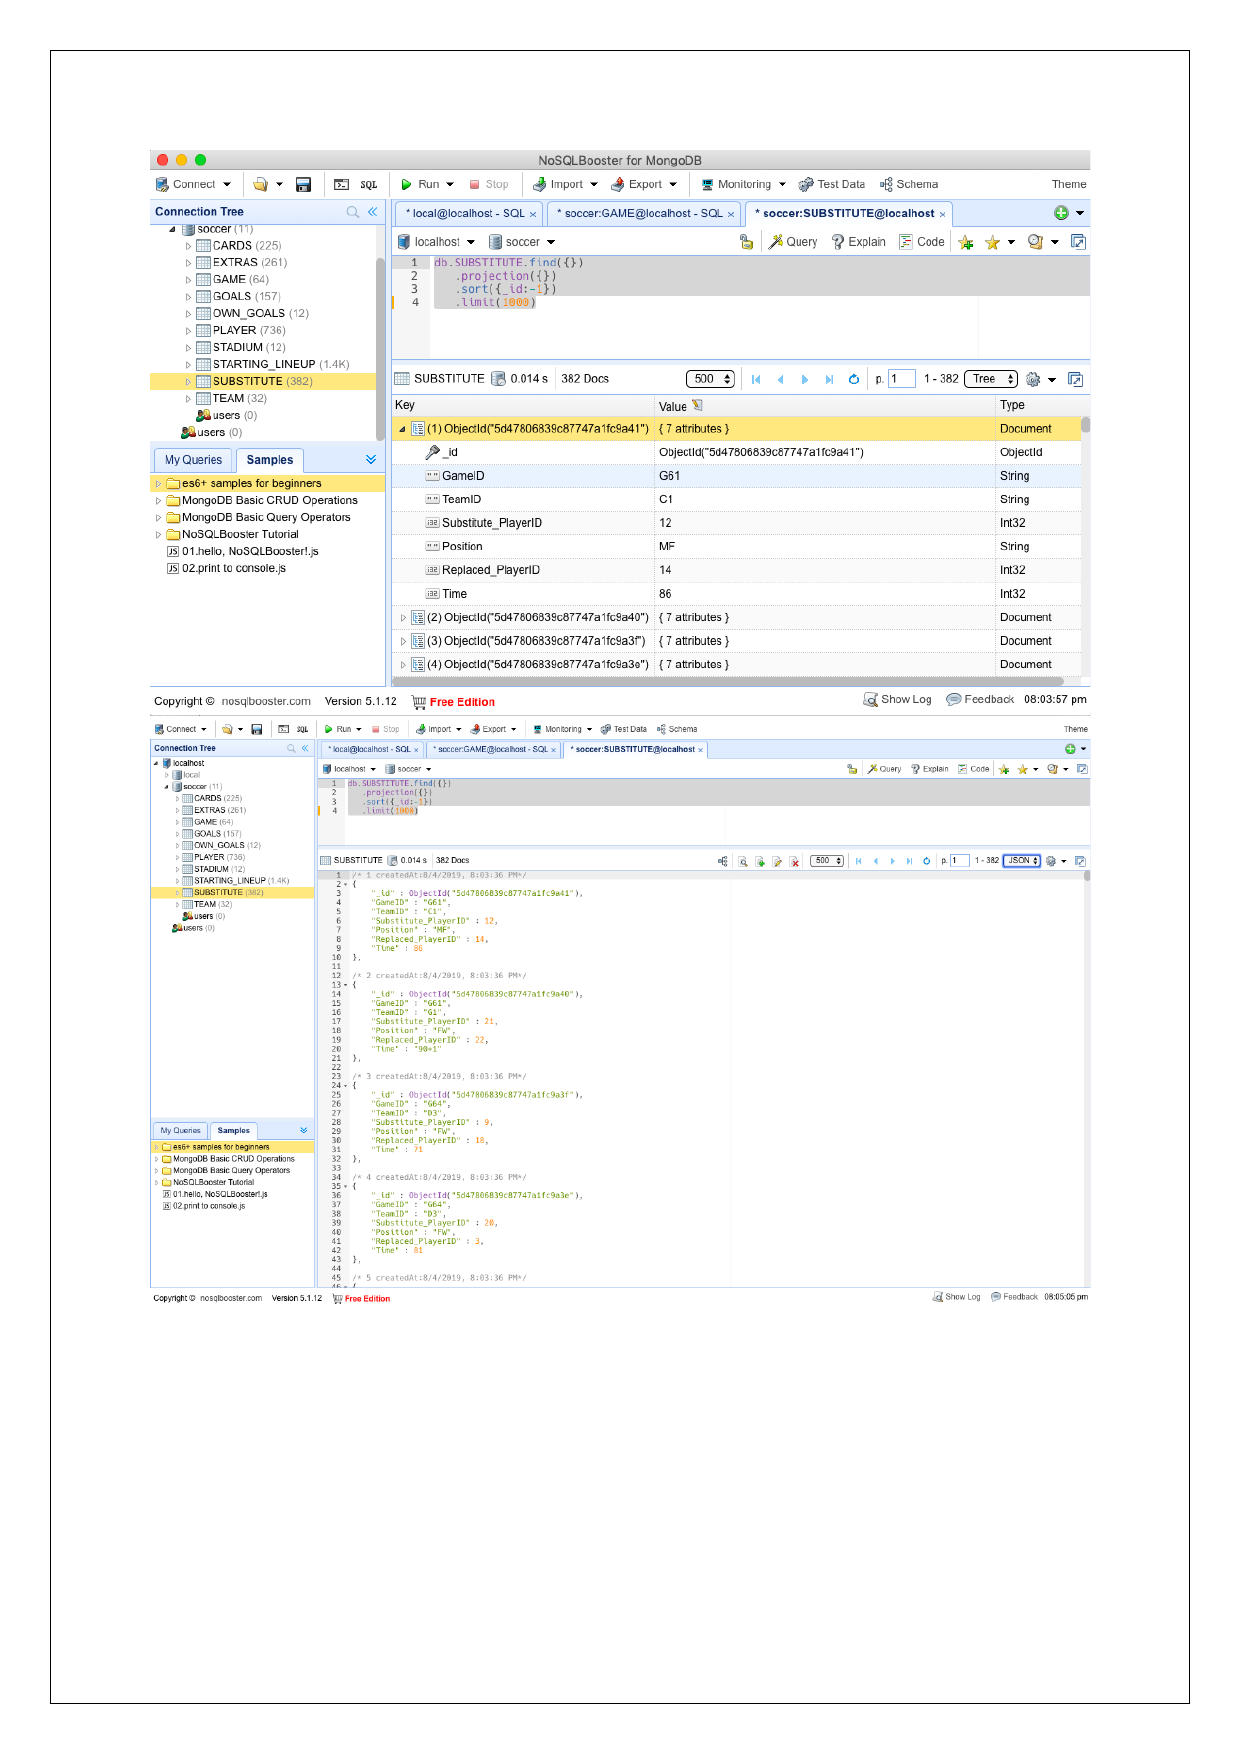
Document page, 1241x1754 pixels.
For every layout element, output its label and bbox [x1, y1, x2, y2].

picture [150, 719, 1091, 1305]
picture [150, 150, 1091, 716]
